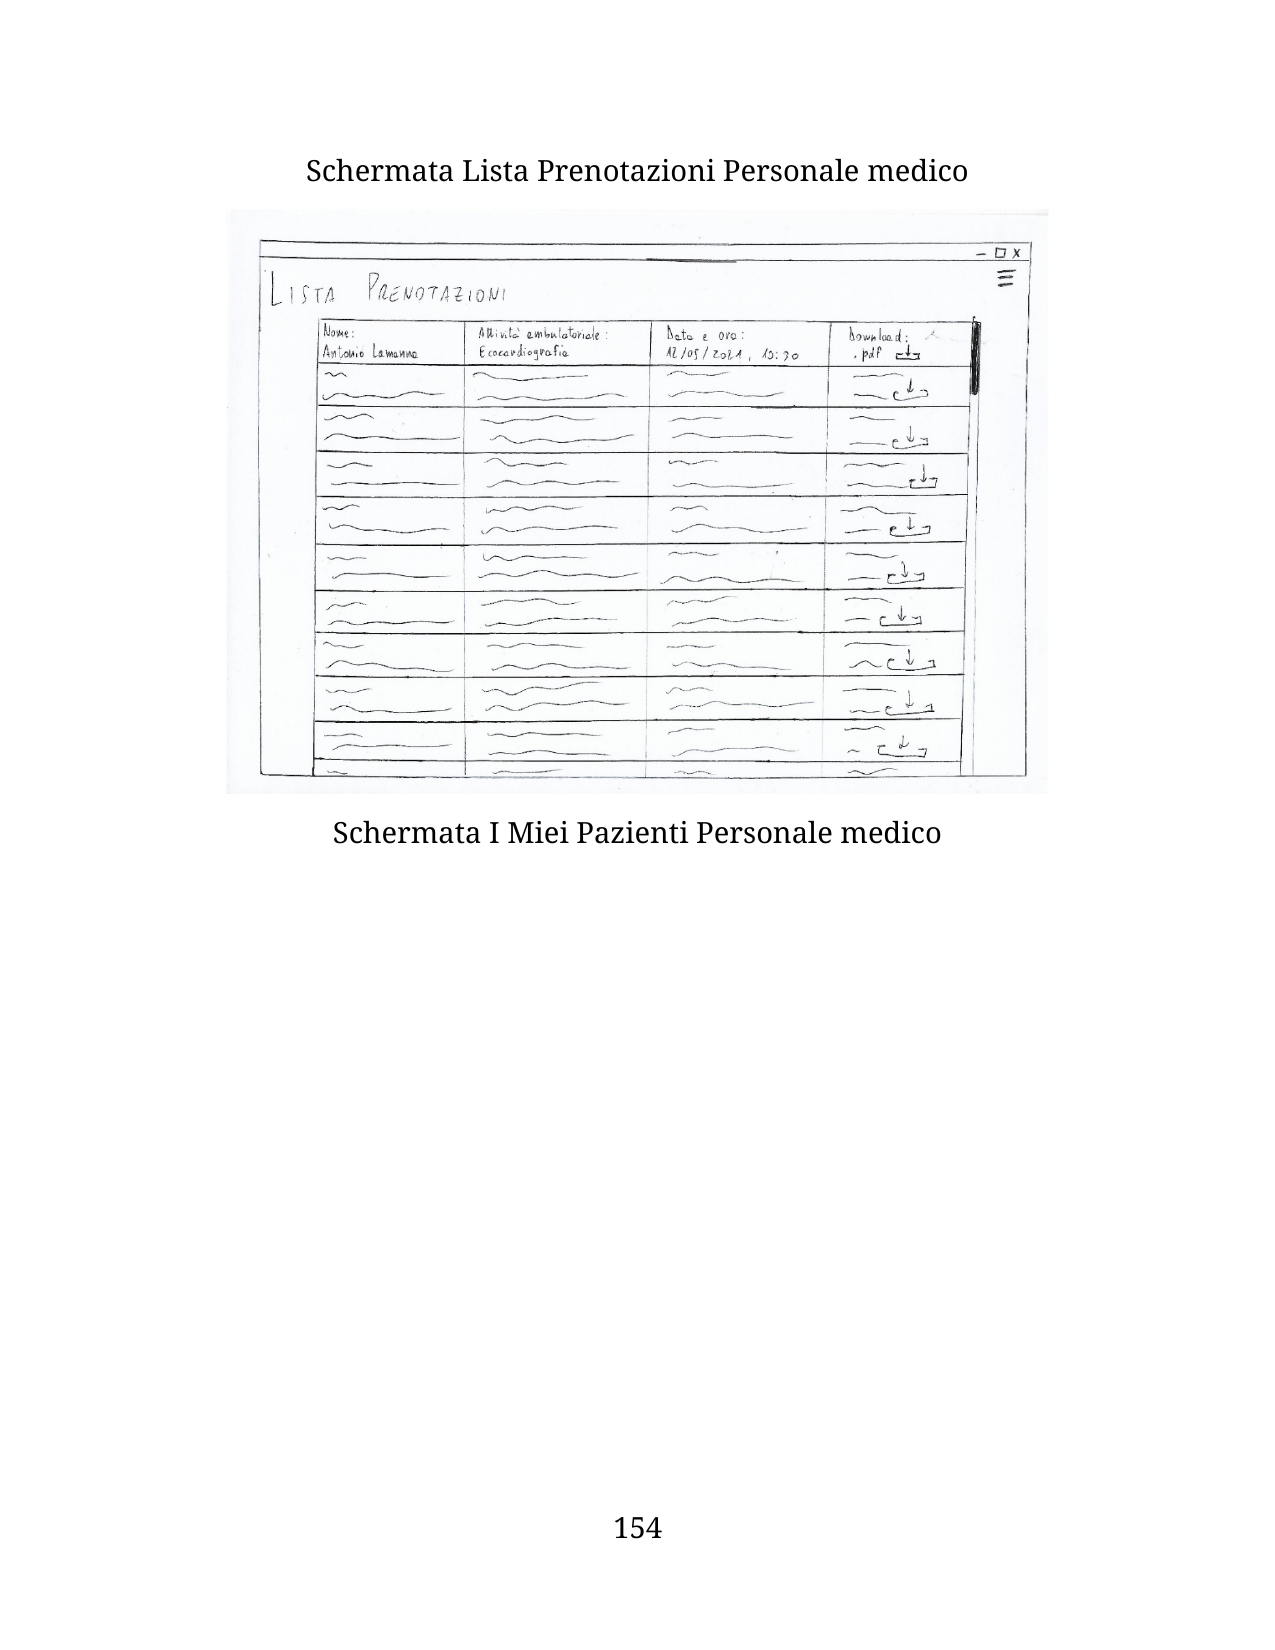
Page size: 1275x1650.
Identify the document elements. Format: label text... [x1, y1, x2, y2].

text Schermata Lista Prenotazioni Personale medico [150, 150, 1125, 190]
picture [226, 209, 1049, 794]
text Schermata I Miei Pazienti Personale medico [150, 812, 1125, 852]
